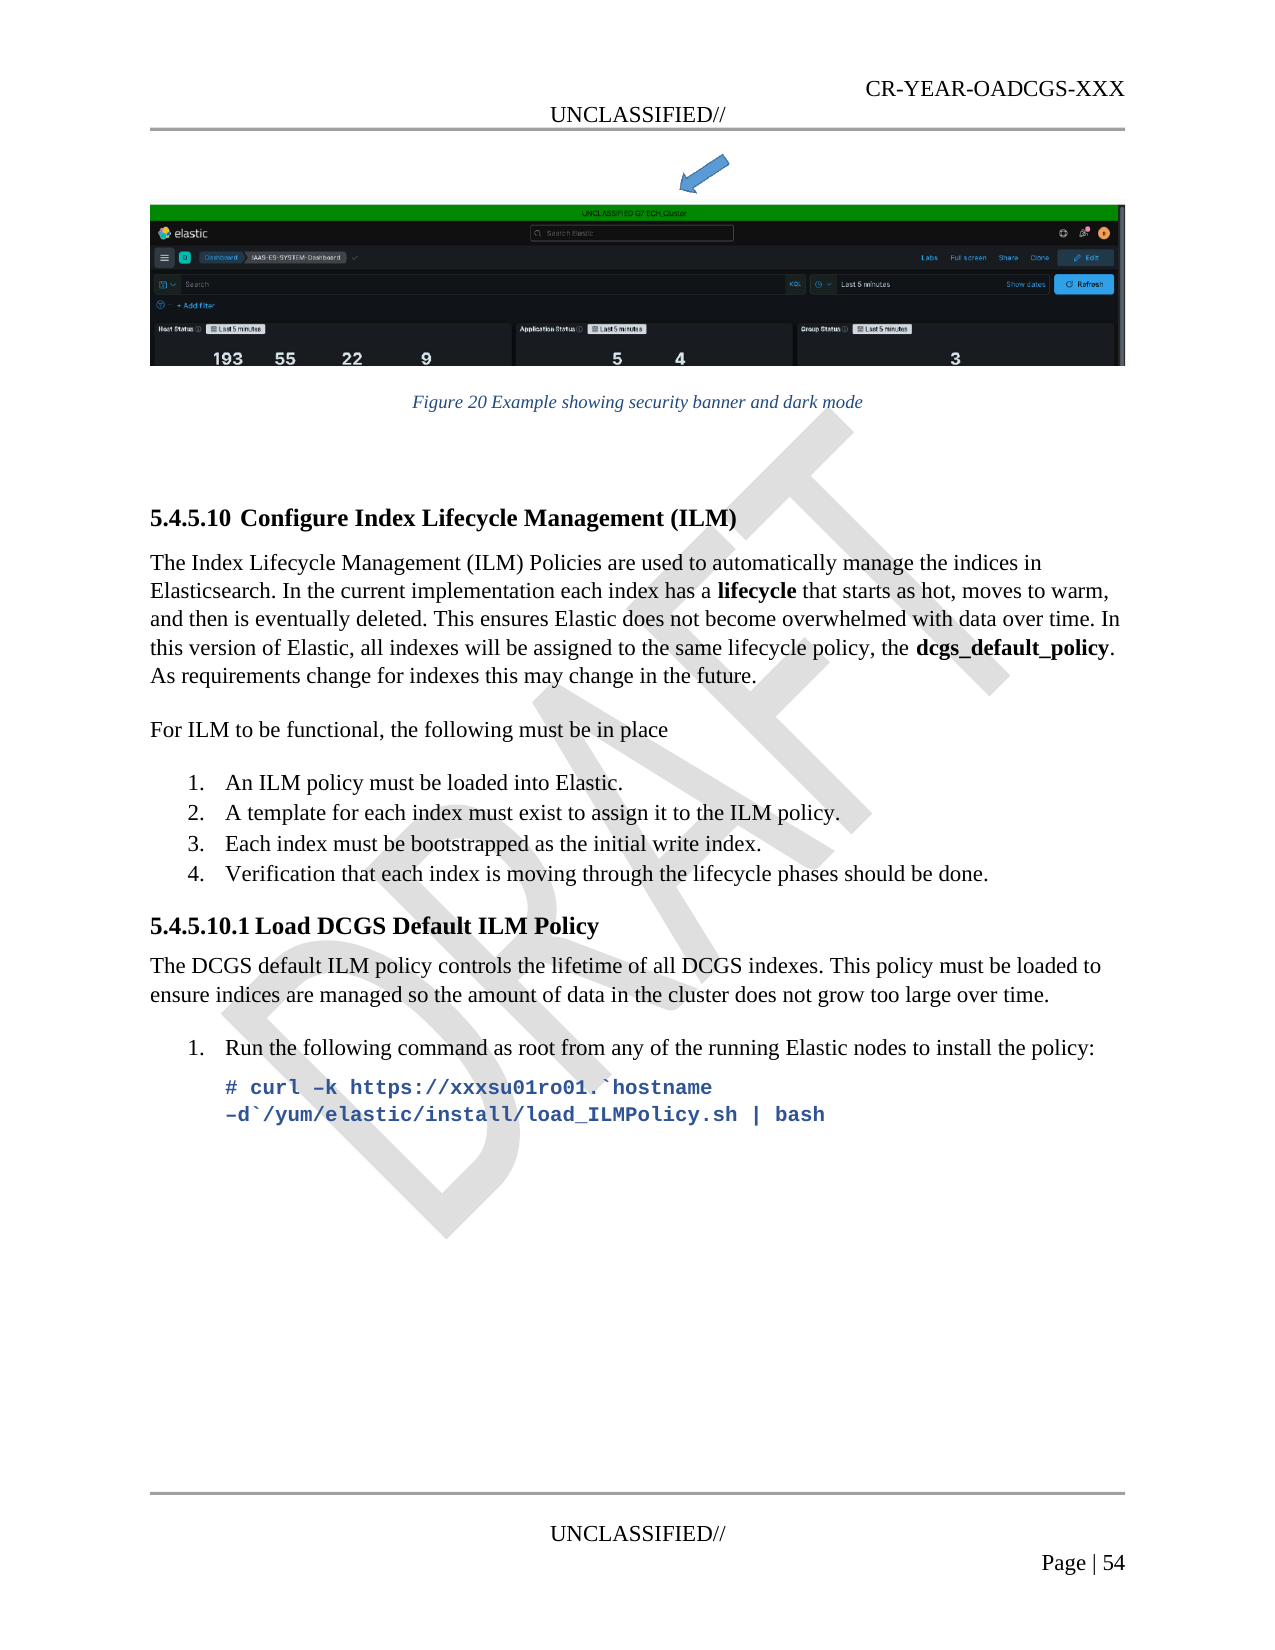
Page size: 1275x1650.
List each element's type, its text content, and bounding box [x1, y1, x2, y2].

picture [150, 154, 1125, 366]
list A template for each index must exist to assign it to the ILM policy. [187, 799, 1125, 826]
text For ILM to be functional, the following must be in place [150, 716, 1125, 742]
list Verification that each index is moving through the lifecycle phases should be done. [187, 860, 1125, 886]
list An ILM policy must be loaded into Elastic. [187, 769, 1125, 796]
list # curl –k https://xxxsu01ro01.`hostname –d`/yum/elastic/install/load_ILMPolicy.sh | bash [225, 1077, 1125, 1128]
list Run the following command as root from any of the running Elastic nodes to install the policy: [187, 1034, 1125, 1060]
text The DCGS default ILM policy controls the lifetime of all DCGS indexes. This policy must be loaded to ensure indices are managed so the amount of data in the cluster does not grow too large over time. [150, 952, 1125, 1007]
text The Index Lifecycle Management (ILM) Policies are used to automatically manage the indices in Elasticsearch. In the current implementation each index has a lifecycle that starts as hot, moves to warm, and then is eventually deleted. This ensures Elastic does not become overwhelmed with data over time. In this version of Elastic, all indexes will be assigned to the same lifecycle policy, the dcgs_default_policy. As requirements change for indexes this may change in the future. [150, 549, 1125, 689]
list Each index must be bootstrapped as the initial write index. [187, 830, 1125, 856]
subtitle Configure Index Lifecycle Management (ILM) [150, 503, 1125, 532]
subtitle Load DCGS Default ILM Policy [150, 911, 1125, 940]
